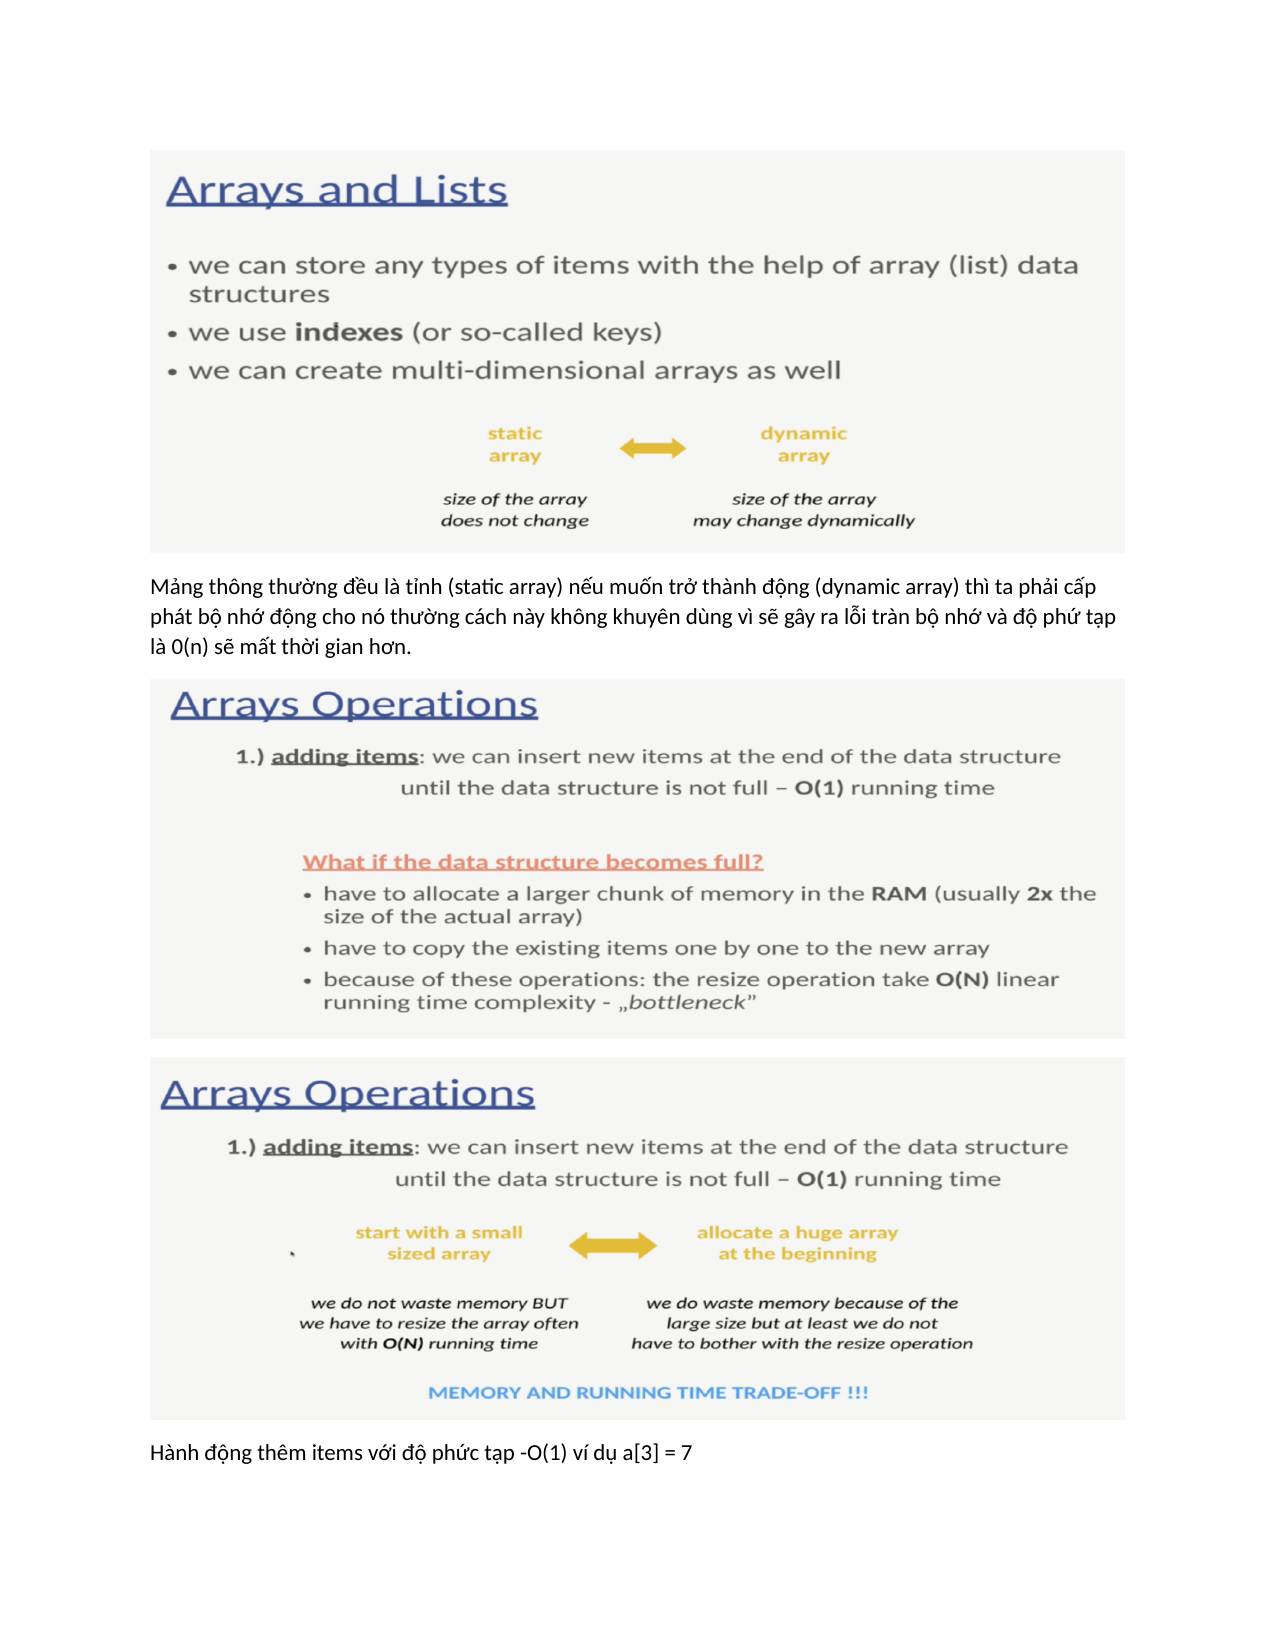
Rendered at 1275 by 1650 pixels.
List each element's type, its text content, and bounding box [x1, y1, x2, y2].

picture [150, 150, 1125, 553]
text Mảng thông thường đều là tỉnh (static array) nếu muốn trở thành động (dynamic array) thì ta phải cấp phát bộ nhớ động cho nó thường cách này không khuyên dùng vì sẽ gây ra lỗi tràn bộ nhớ và độ phứ tạp là 0(n) sẽ mất thời gian hơn. [150, 572, 1125, 660]
picture [150, 679, 1125, 1039]
picture [150, 1057, 1125, 1420]
text Hành động thêm items với độ phức tạp -O(1) ví dụ a[3] = 7 [150, 1438, 1125, 1466]
